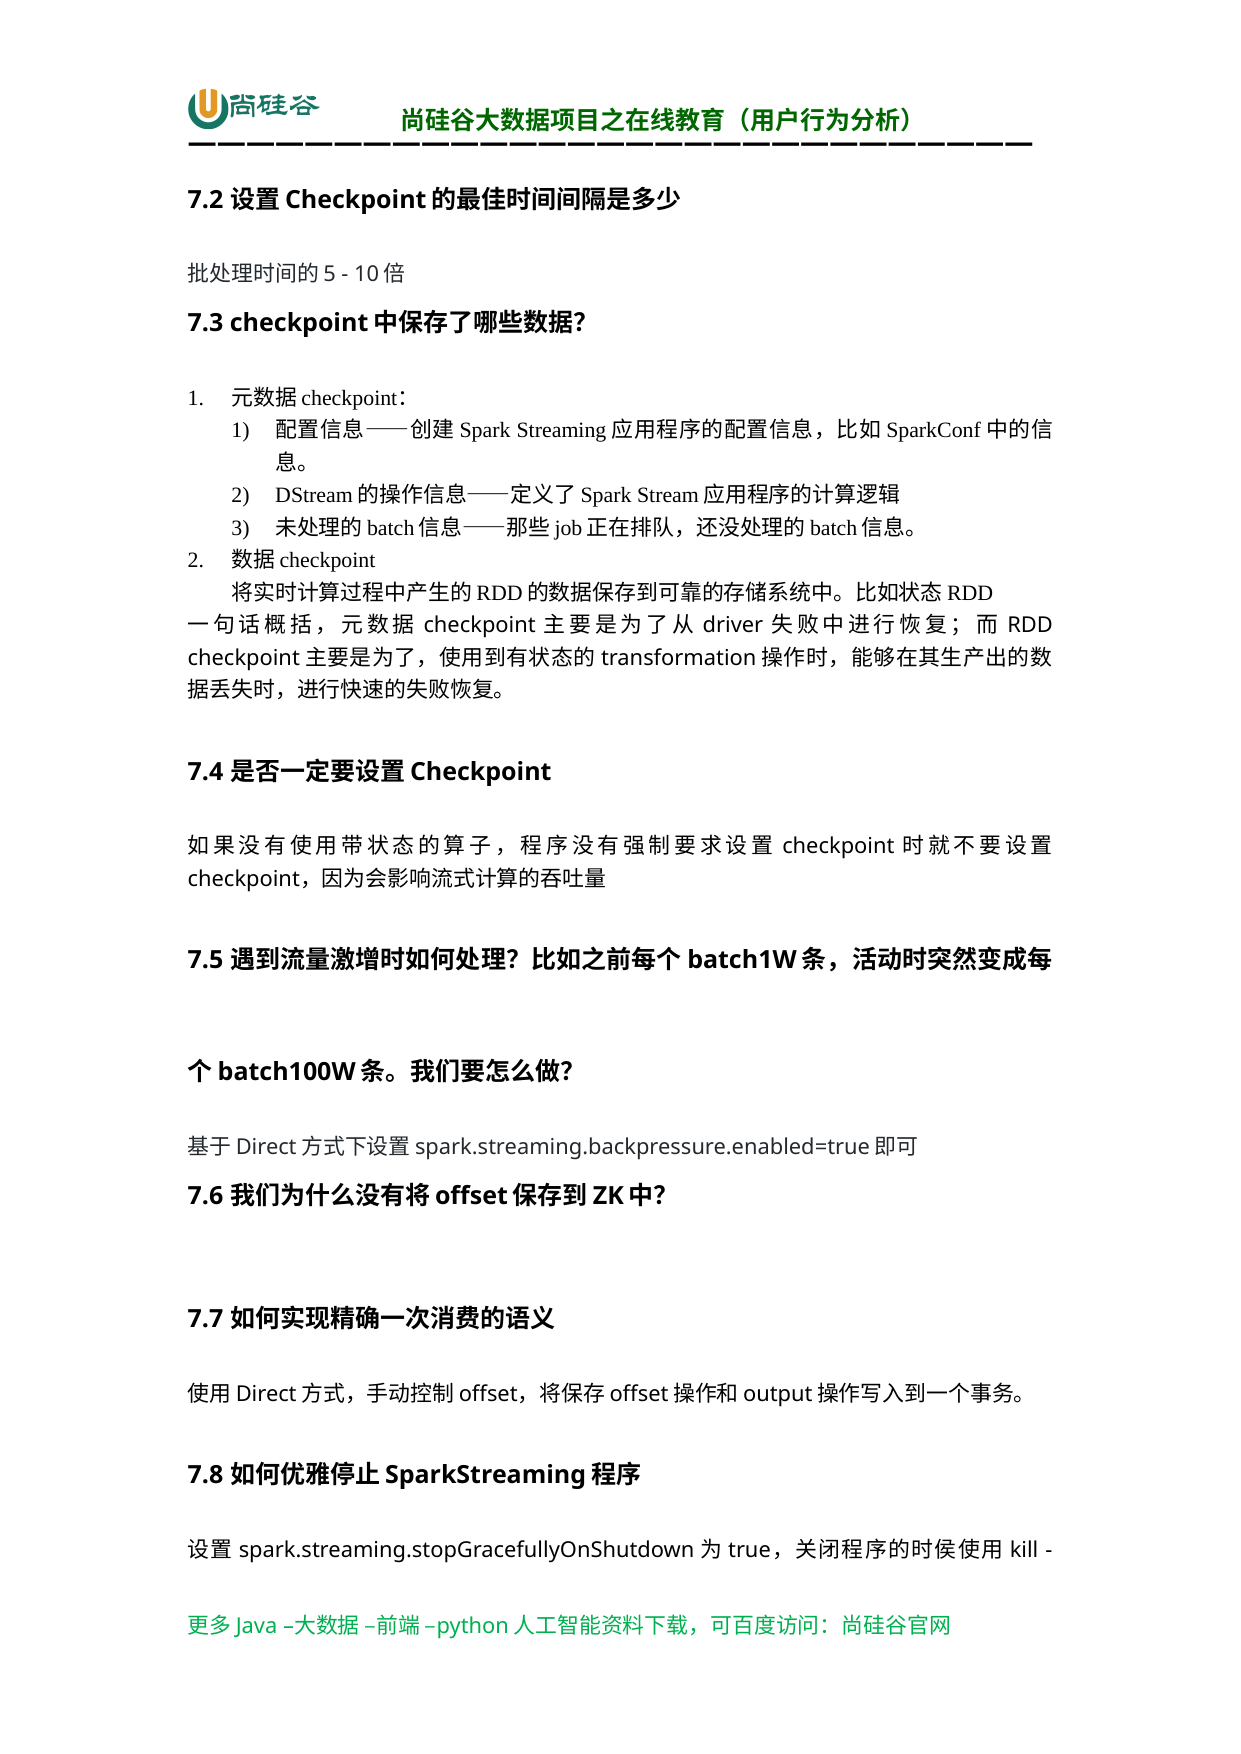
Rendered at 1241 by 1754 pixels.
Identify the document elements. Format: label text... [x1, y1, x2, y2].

list 数据checkpoint [187, 542, 1053, 574]
subtitle 7.2 设置Checkpoint的最佳时间间隔是多少 [187, 165, 1053, 230]
list 未处理的batch信息——那些job正在排队，还没处理的batch信息。 [231, 509, 1053, 542]
text 使用Direct方式，手动控制offset，将保存offset操作和output操作写入到一个事务。 [187, 1375, 1053, 1408]
list 元数据checkpoint： [187, 379, 1053, 412]
subtitle 7.5 遇到流量激增时如何处理？比如之前每个batch1W条，活动时突然变成每个batch100W条。我们要怎么做？ [187, 926, 1053, 1102]
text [187, 1531, 1053, 1564]
subtitle 7.3 checkpoint中保存了哪些数据？ [187, 288, 1053, 353]
subtitle 7.8 如何优雅停止SparkStreaming程序 [187, 1440, 1053, 1505]
picture [187, 88, 321, 130]
subtitle 7.6 我们为什么没有将offset保存到ZK中？ [187, 1161, 1053, 1226]
text 一句话概括，元数据checkpoint主要是为了从driver失败中进行恢复；而RDD checkpoint主要是为了，使用到有状态的transformation操作时，能够在其生产出的数据丢失时，进行快速的失败恢复。 [187, 607, 1053, 704]
list 将实时计算过程中产生的RDD的数据保存到可靠的存储系统中。比如状态RDD [231, 574, 1053, 607]
text 基于Direct方式下设置spark.streaming.backpressure.enabled=true即可 [187, 1128, 1053, 1161]
list DStream的操作信息——定义了Spark Stream应用程序的计算逻辑 [231, 477, 1053, 509]
list 配置信息——创建Spark Streaming应用程序的配置信息，比如SparkConf中的信息。 [231, 412, 1053, 477]
subtitle 7.7 如何实现精确一次消费的语义 [187, 1284, 1053, 1349]
text 批处理时间的5 - 10倍 [187, 256, 1053, 288]
text 如果没有使用带状态的算子，程序没有强制要求设置checkpoint时就不要设置checkpoint，因为会影响流式计算的吞吐量 [187, 828, 1053, 893]
subtitle 7.4 是否一定要设置Checkpoint [187, 737, 1053, 802]
